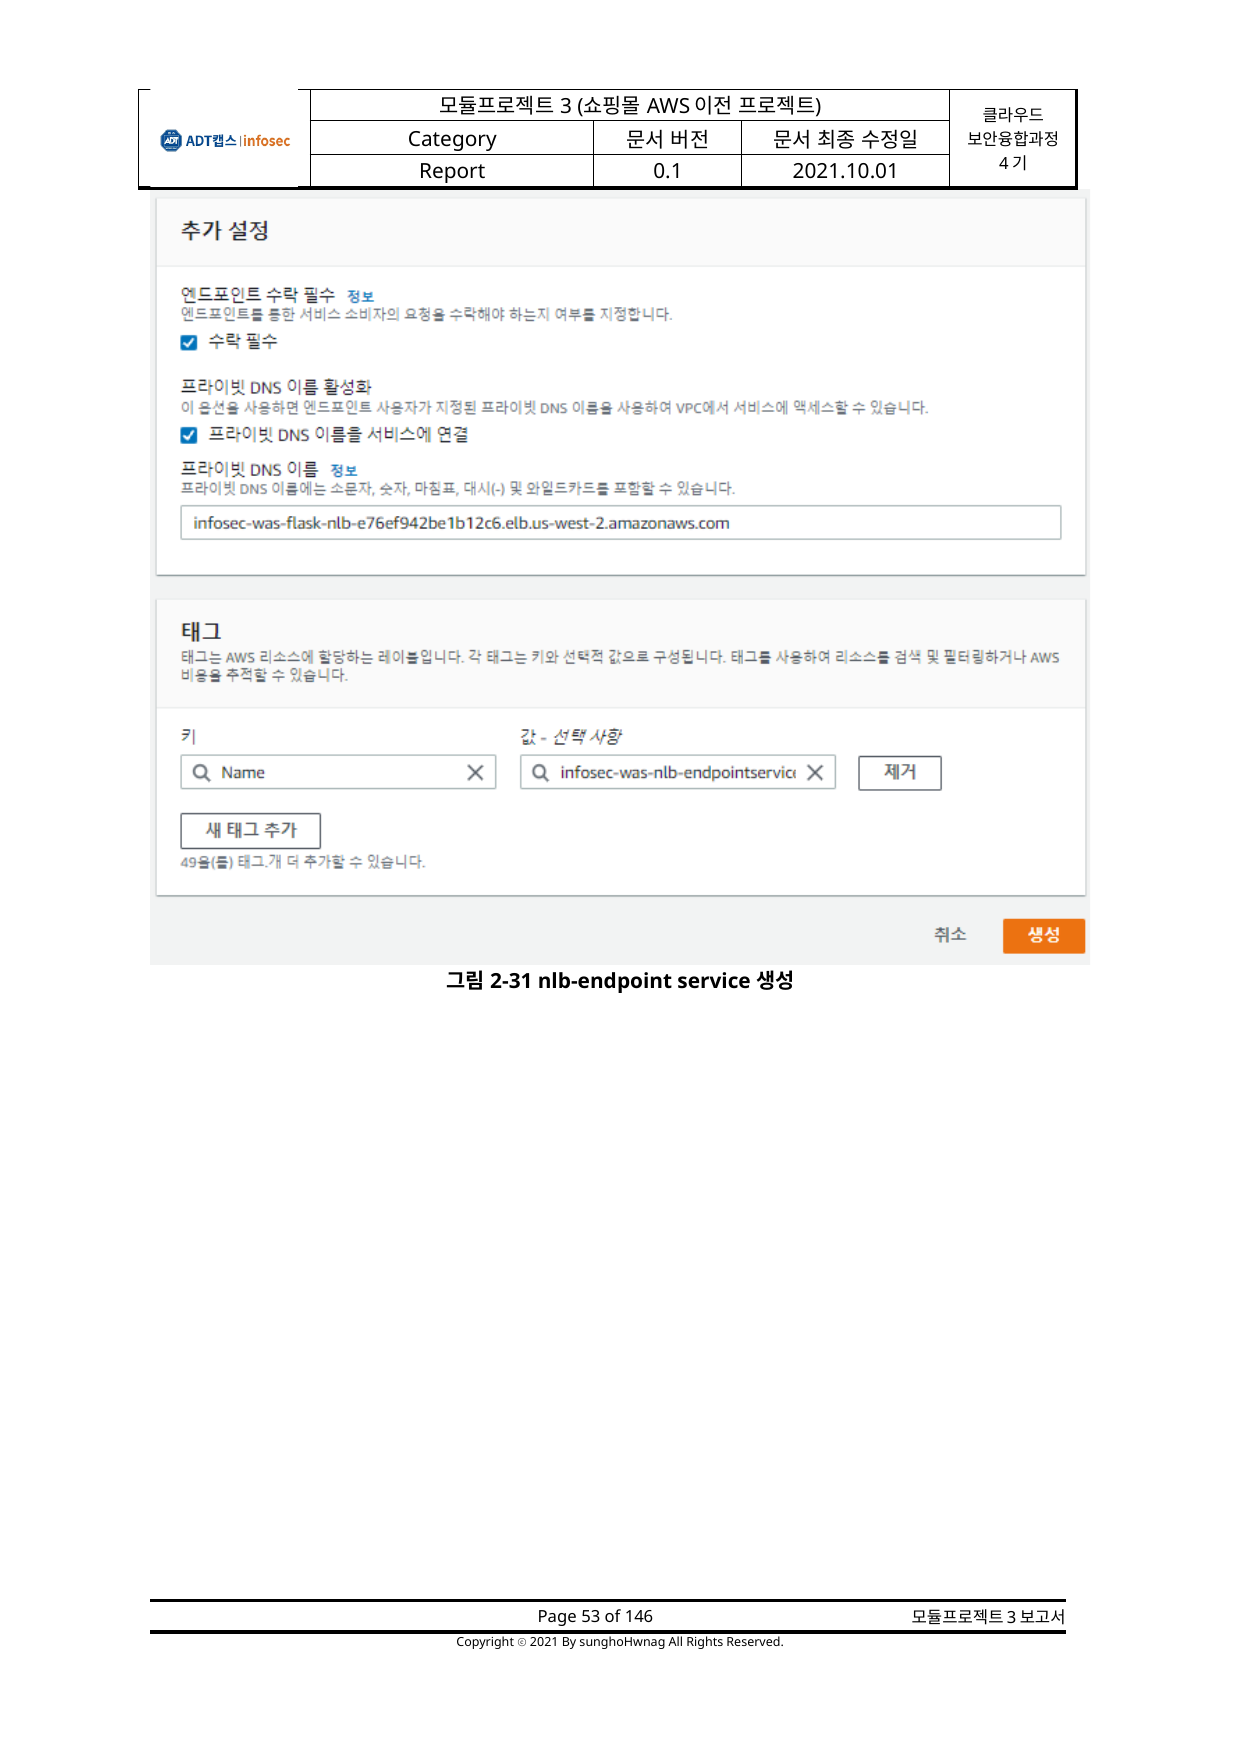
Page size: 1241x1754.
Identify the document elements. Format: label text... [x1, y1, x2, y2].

picture [150, 89, 298, 187]
picture [150, 189, 1091, 965]
